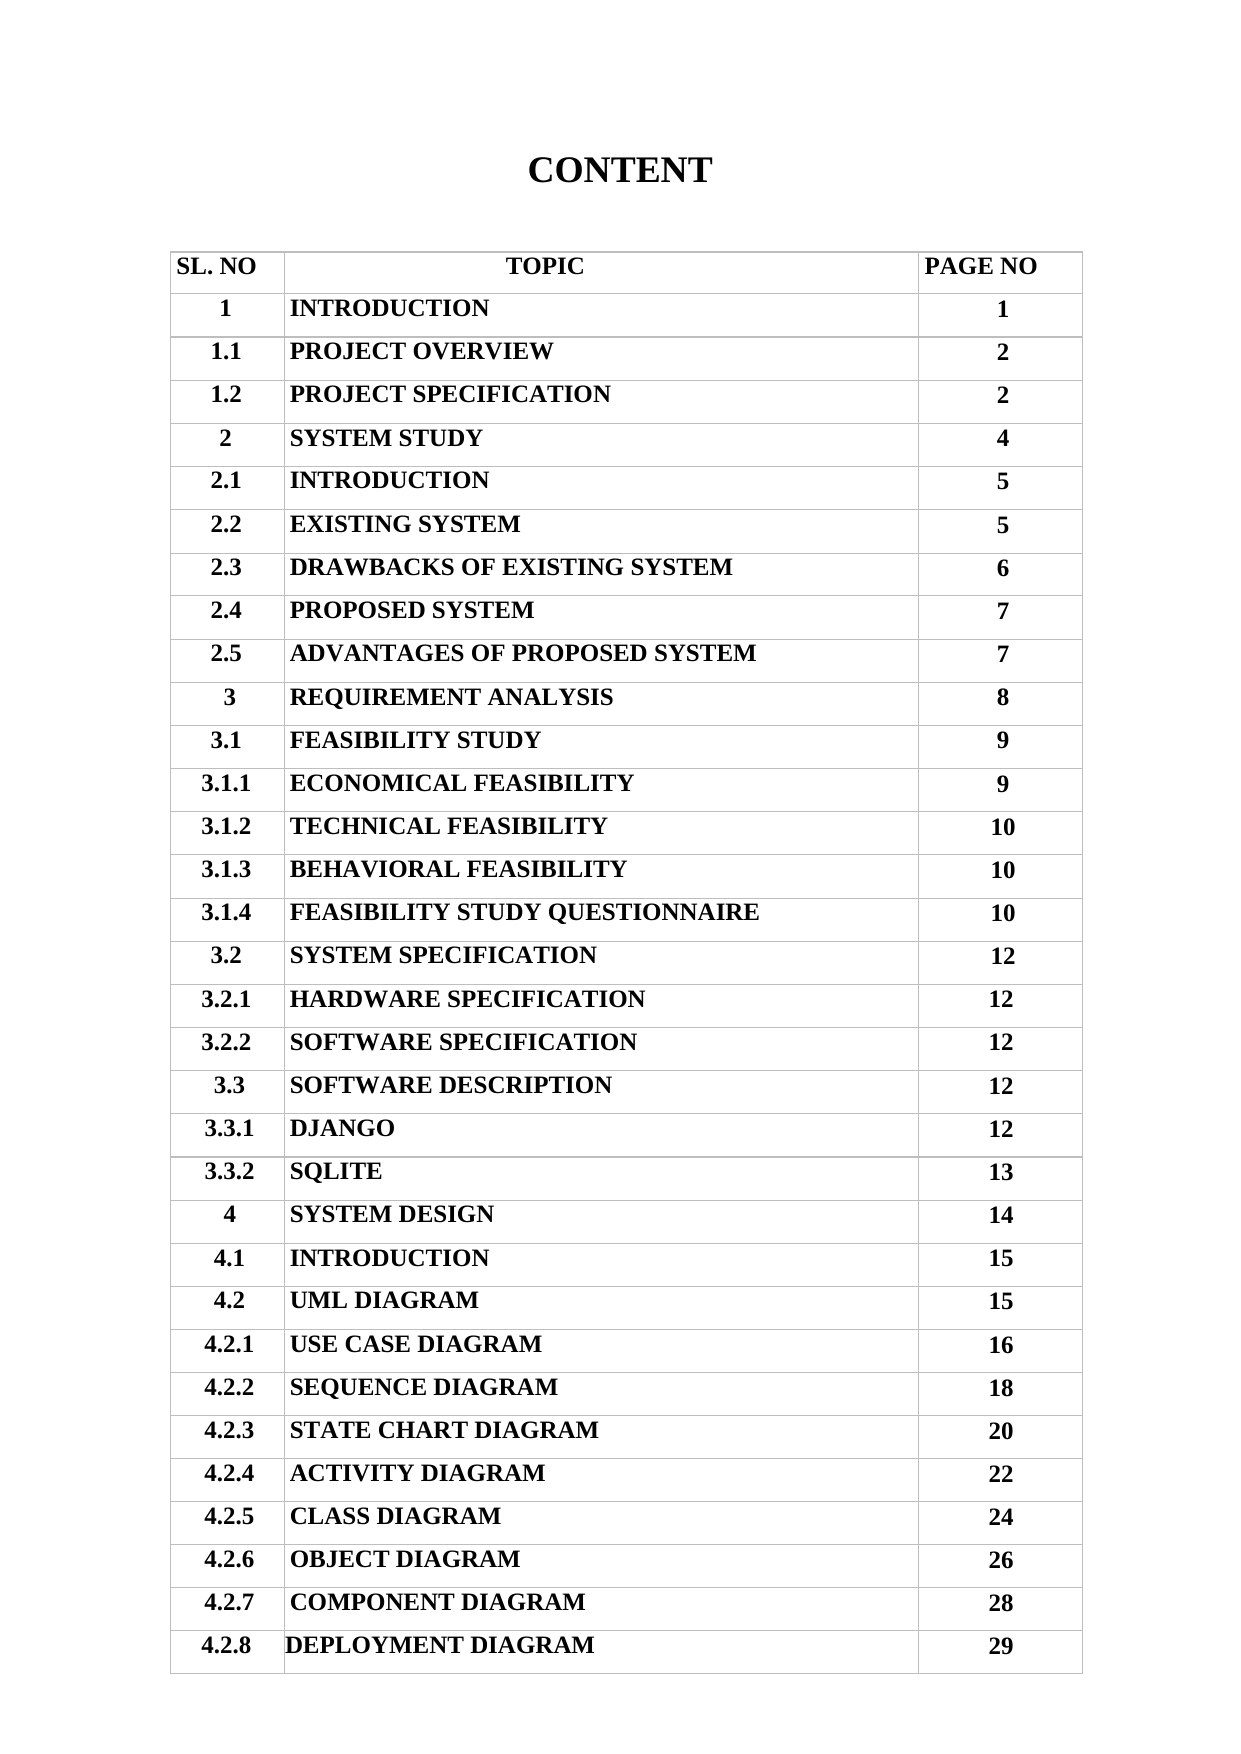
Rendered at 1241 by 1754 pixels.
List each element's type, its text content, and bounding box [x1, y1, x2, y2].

table_cell 4.2.4 [171, 1459, 284, 1501]
table_cell SYSTEM DESIGN [285, 1201, 918, 1243]
table_cell 1.1 [171, 338, 284, 379]
table_cell 3.1.1 [171, 769, 284, 811]
table_cell OBJECT DIAGRAM [285, 1545, 918, 1587]
table_cell 4.2.2 [171, 1373, 284, 1415]
table_cell 22 [919, 1459, 1082, 1501]
table_cell 10 [919, 899, 1082, 941]
table_cell 12 [919, 942, 1082, 984]
table_cell 1 [171, 294, 284, 336]
table_cell INTRODUCTION [285, 1244, 918, 1286]
table_cell 5 [919, 467, 1082, 509]
table_cell 20 [919, 1416, 1082, 1458]
table_cell 12 [919, 1114, 1082, 1156]
table_cell 2.5 [171, 640, 284, 682]
table_cell EXISTING SYSTEM [285, 510, 918, 552]
table_header TOPIC [285, 253, 918, 293]
table_cell 4.2.5 [171, 1502, 284, 1544]
table_cell 3.3.1 [171, 1114, 284, 1156]
table_cell 16 [919, 1330, 1082, 1372]
table_cell PROPOSED SYSTEM [285, 596, 918, 639]
table_cell 4.1 [171, 1244, 284, 1286]
table_cell 4.2.7 [171, 1588, 284, 1630]
table_cell STATE CHART DIAGRAM [285, 1416, 918, 1458]
table_cell 3.1.3 [171, 855, 284, 898]
table_cell 15 [919, 1244, 1082, 1286]
table_cell 4.2.1 [171, 1330, 284, 1372]
table_cell 2.2 [171, 510, 284, 552]
table_cell 6 [919, 554, 1082, 595]
table_cell USE CASE DIAGRAM [285, 1330, 918, 1372]
table_cell 4.2 [171, 1287, 284, 1329]
table_cell 3.3.2 [171, 1158, 284, 1199]
table_cell 14 [919, 1201, 1082, 1243]
table_cell SEQUENCE DIAGRAM [285, 1373, 918, 1415]
table_cell FEASIBILITY STUDY QUESTIONNAIRE [285, 899, 918, 941]
table_cell 3.1.2 [171, 812, 284, 854]
table_cell 10 [919, 855, 1082, 898]
table_cell SYSTEM STUDY [285, 424, 918, 466]
table_cell 3.3 [171, 1071, 284, 1113]
table_cell 4 [919, 424, 1082, 466]
table_cell TECHNICAL FEASIBILITY [285, 812, 918, 854]
table_cell 18 [919, 1373, 1082, 1415]
table_cell DRAWBACKS OF EXISTING SYSTEM [285, 554, 918, 595]
table_cell 4.2.6 [171, 1545, 284, 1587]
table_cell 7 [919, 640, 1082, 682]
table_cell 29 [919, 1631, 1082, 1673]
table_cell 24 [919, 1502, 1082, 1544]
table_cell PROJECT SPECIFICATION [285, 381, 918, 423]
table_cell UML DIAGRAM [285, 1287, 918, 1329]
table_cell BEHAVIORAL FEASIBILITY [285, 855, 918, 898]
table_cell 10 [919, 812, 1082, 854]
table_cell 8 [919, 683, 1082, 725]
table_cell ADVANTAGES OF PROPOSED SYSTEM [285, 640, 918, 682]
table_cell 12 [919, 985, 1082, 1027]
table_cell 4.2.8 [171, 1631, 284, 1673]
table_cell 3.2.1 [171, 985, 284, 1027]
table_header SL. NO [171, 253, 284, 293]
table_cell SYSTEM SPECIFICATION [285, 942, 918, 984]
table_cell INTRODUCTION [285, 467, 918, 509]
table_cell 4.2.3 [171, 1416, 284, 1458]
table_cell 12 [919, 1028, 1082, 1070]
table_cell 3.2 [171, 942, 284, 984]
table_cell 2.4 [171, 596, 284, 639]
table_cell 28 [919, 1588, 1082, 1630]
table_cell 3.2.2 [171, 1028, 284, 1070]
table_cell 3.1 [171, 726, 284, 768]
table_cell 1 [919, 294, 1082, 336]
table_cell 5 [919, 510, 1082, 552]
table_cell SQLITE [285, 1158, 918, 1199]
table_cell ACTIVITY DIAGRAM [285, 1459, 918, 1501]
table_cell 15 [919, 1287, 1082, 1329]
table_cell 2.3 [171, 554, 284, 595]
table_cell REQUIREMENT ANALYSIS [285, 683, 918, 725]
table_cell HARDWARE SPECIFICATION [285, 985, 918, 1027]
table_cell SOFTWARE SPECIFICATION [285, 1028, 918, 1070]
table_cell SOFTWARE DESCRIPTION [285, 1071, 918, 1113]
table_cell 13 [919, 1158, 1082, 1199]
table_cell PROJECT OVERVIEW [285, 338, 918, 379]
table_header PAGE NO [919, 253, 1082, 293]
table_cell 2 [919, 381, 1082, 423]
table_cell INTRODUCTION [285, 294, 918, 336]
table_cell DEPLOYMENT DIAGRAM [285, 1631, 918, 1673]
table_cell 2 [919, 338, 1082, 379]
text CONTENT [245, 148, 995, 191]
table_cell 9 [919, 726, 1082, 768]
table_cell 9 [919, 769, 1082, 811]
table_cell 26 [919, 1545, 1082, 1587]
table_cell 7 [919, 596, 1082, 639]
table_cell 3.1.4 [171, 899, 284, 941]
table_cell 2 [171, 424, 284, 466]
table_cell FEASIBILITY STUDY [285, 726, 918, 768]
table_cell CLASS DIAGRAM [285, 1502, 918, 1544]
table_cell DJANGO [285, 1114, 918, 1156]
table_cell 12 [919, 1071, 1082, 1113]
table_cell ECONOMICAL FEASIBILITY [285, 769, 918, 811]
table_cell 3 [171, 683, 284, 725]
table_cell 2.1 [171, 467, 284, 509]
table_cell 4 [171, 1201, 284, 1243]
table_cell 1.2 [171, 381, 284, 423]
table_cell COMPONENT DIAGRAM [285, 1588, 918, 1630]
